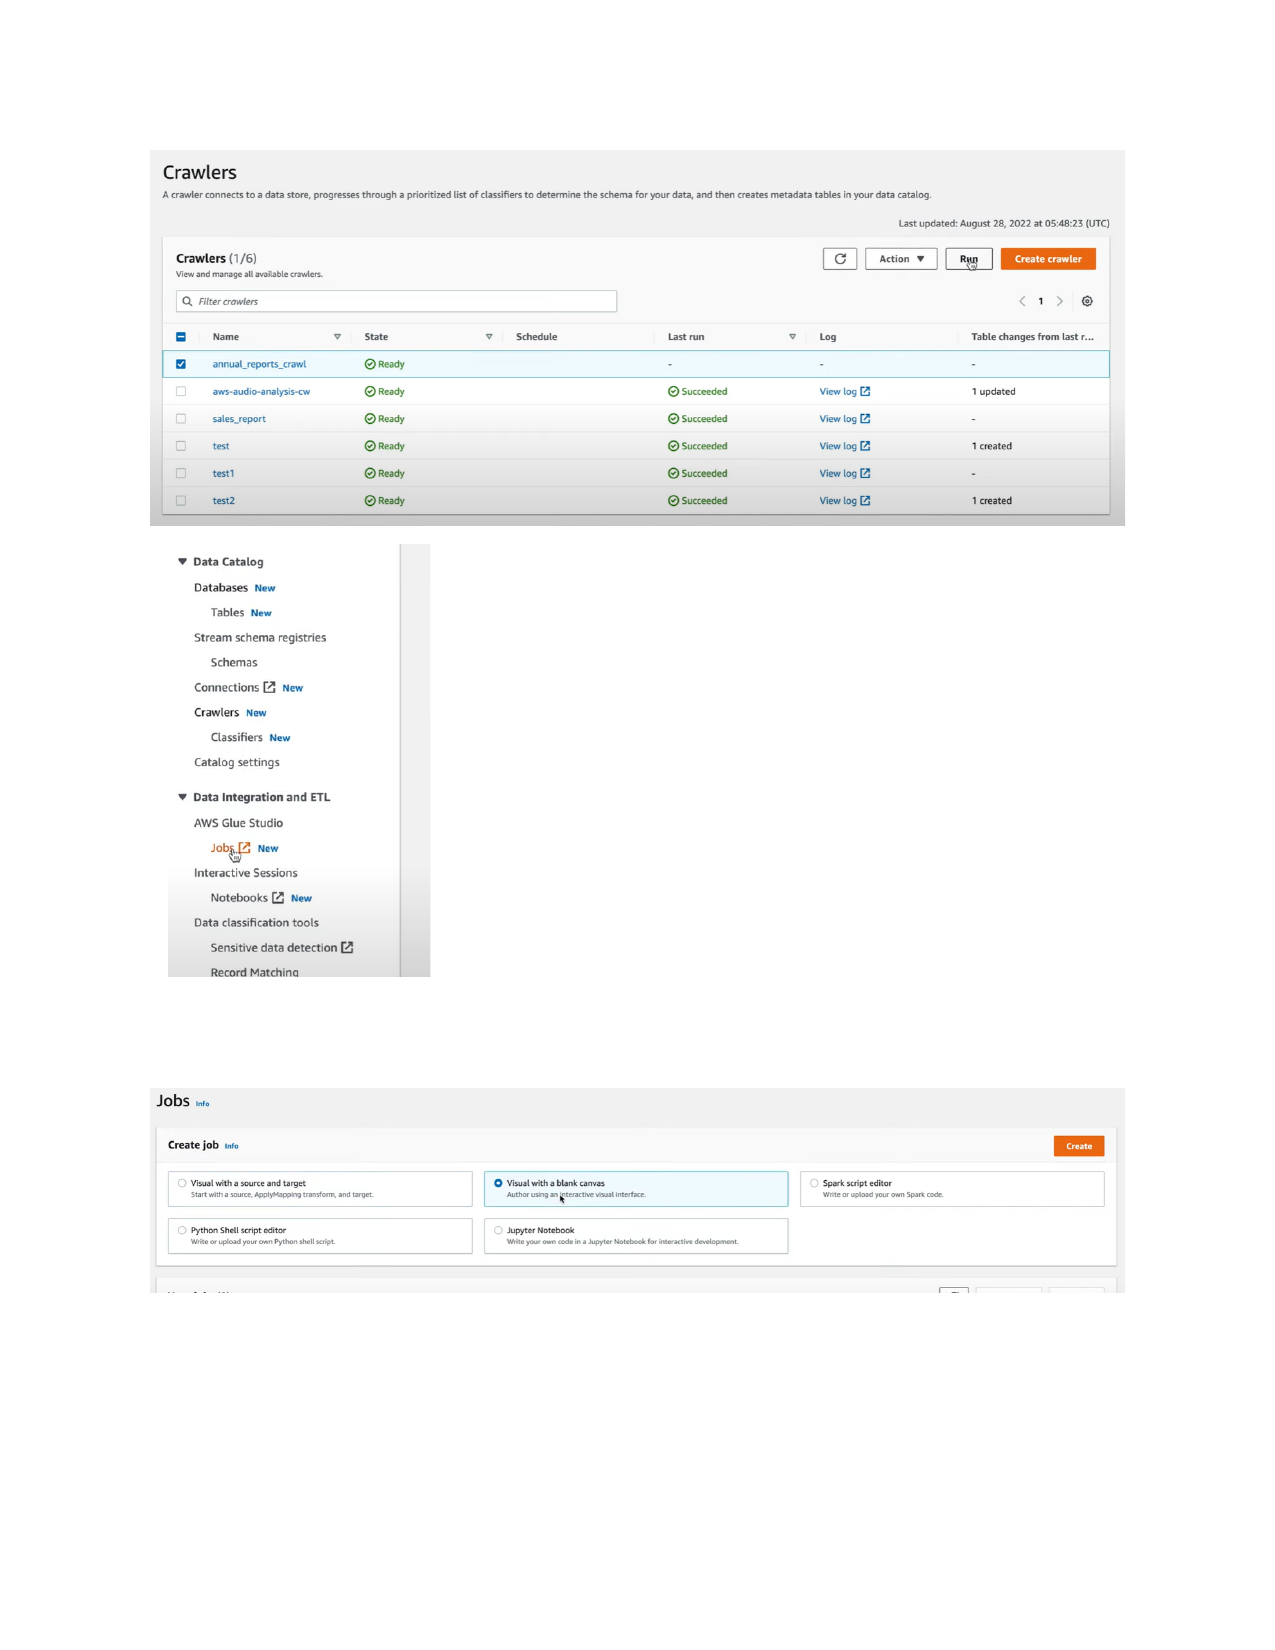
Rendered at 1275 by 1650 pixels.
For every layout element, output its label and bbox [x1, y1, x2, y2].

picture [150, 150, 1125, 526]
picture [150, 544, 431, 977]
picture [150, 1088, 1125, 1293]
